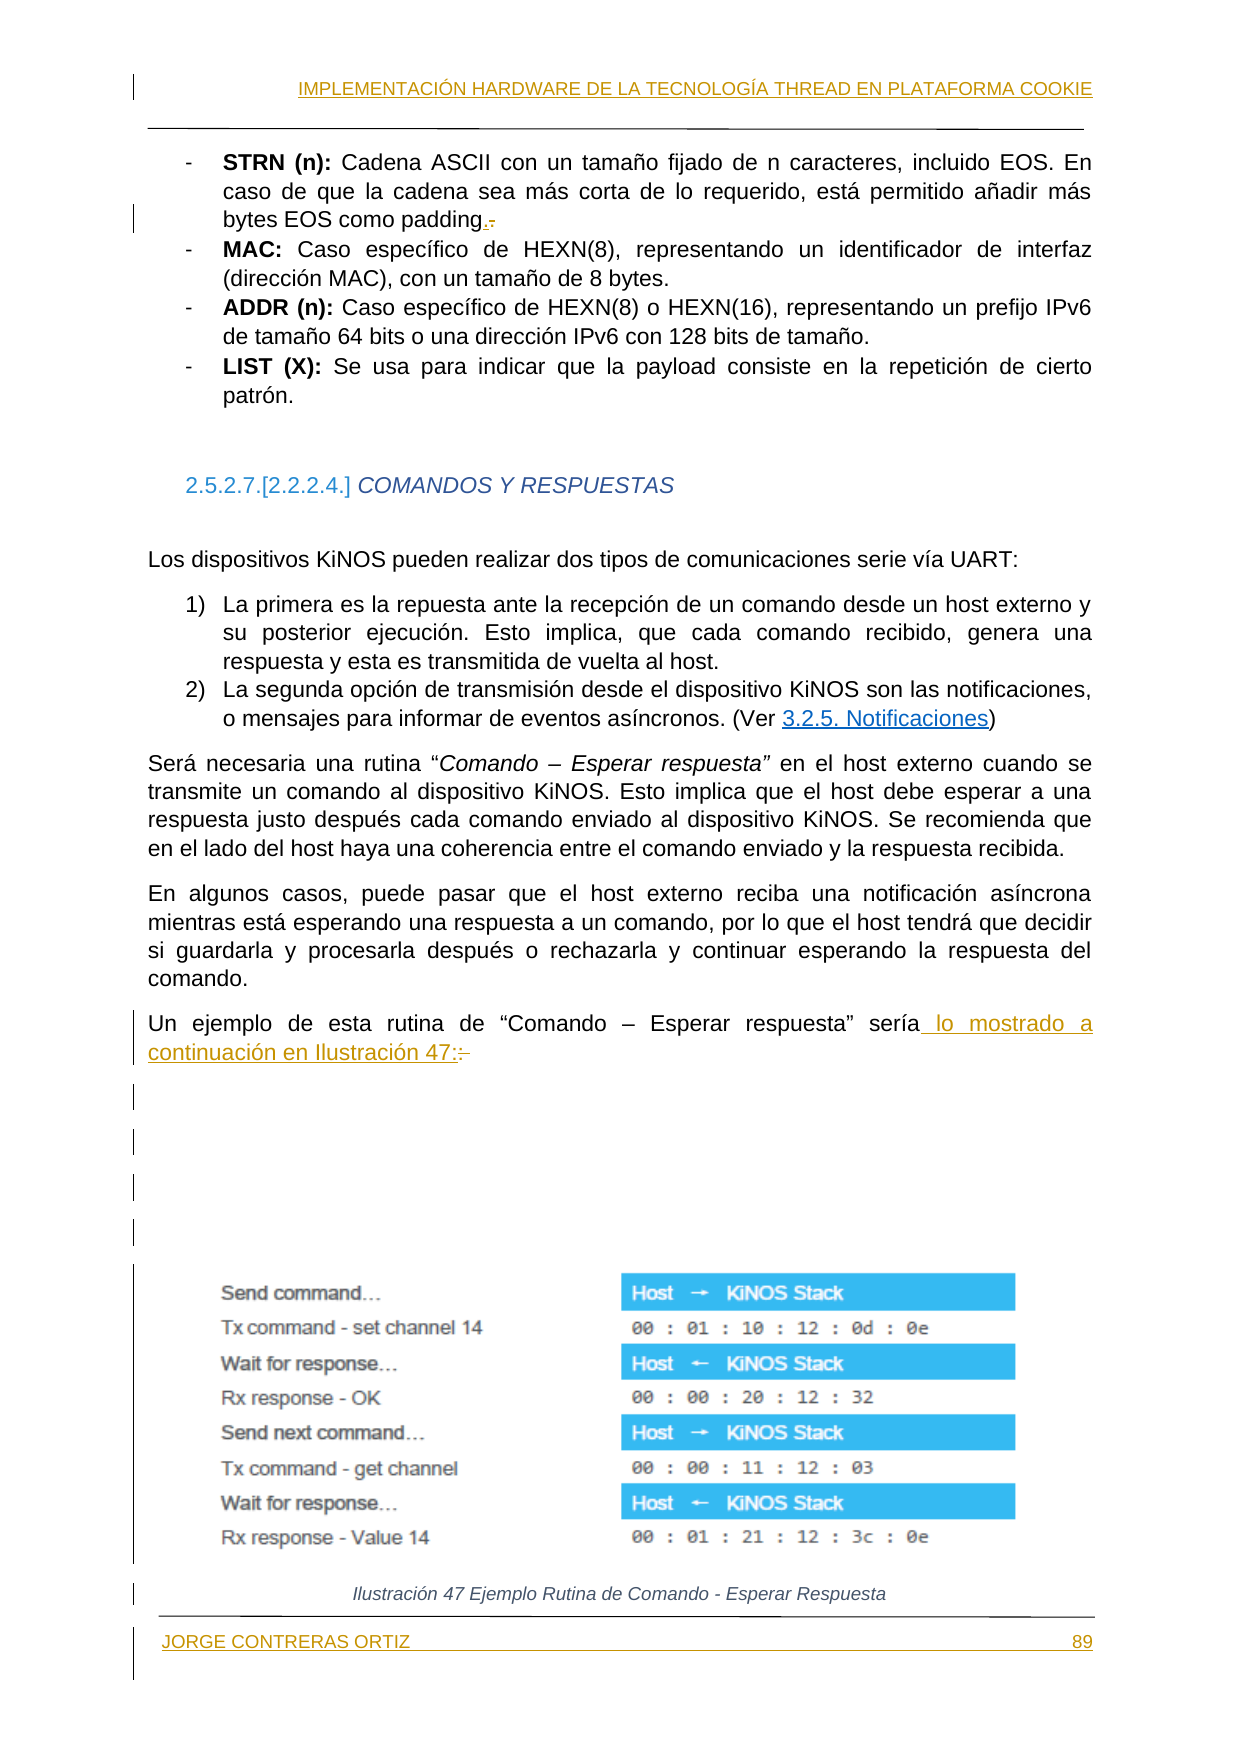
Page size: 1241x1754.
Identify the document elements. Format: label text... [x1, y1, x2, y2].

subtitle COMANDOS Y RESPUESTAS [185, 472, 1092, 498]
picture [215, 1264, 1025, 1565]
list La segunda opción de transmisión desde el dispositivo KiNOS son las notificaciones, o mensajes para informar de eventos asíncronos. (Ver 3.2.5. Notificaciones) [185, 676, 1092, 731]
text Los dispositivos KiNOS pueden realizar dos tipos de comunicaciones serie vía UART: [148, 546, 1092, 572]
list La primera es la repuesta ante la recepción de un comando desde un host externo y su posterior ejecución. Esto implica, que cada comando recibido, genera una respuesta y esta es transmitida de vuelta al host. [185, 591, 1092, 674]
list STRN (n): Cadena ASCII con un tamaño fijado de n caracteres, incluido EOS. En caso de que la cadena sea más corta de lo requerido, está permitido añadir más bytes EOS como padding [185, 148, 1092, 233]
list MAC: Caso específico de HEXN(8), representando un identificador de interfaz (dirección MAC), con un tamaño de 8 bytes. [185, 235, 1092, 291]
text En algunos casos, puede pasar que el host externo reciba una notificación asíncrona mientras está esperando una respuesta a un comando, por lo que el host tendrá que decidir si guardarla y procesarla después o rechazarla y continuar esperando la respuesta del comando. [148, 880, 1092, 992]
list LIST (X): Se usa para indicar que la payload consiste en la repetición de cierto patrón. [185, 352, 1092, 408]
list ADDR (n): Caso específico de HEXN(8) o HEXN(16), representando un prefijo IPv6 de tamaño 64 bits o una dirección IPv6 con 128 bits de tamaño. [185, 293, 1092, 350]
text Un ejemplo de esta rutina de “Comando – Esperar respuesta” sería [148, 1010, 1092, 1065]
text Será necesaria una rutina “Comando – Esperar respuesta” en el host externo cuando se transmite un comando al dispositivo KiNOS. Esto implica que el host debe esperar a una respuesta justo después cada comando enviado al dispositivo KiNOS. Se recomienda que en el lado del host haya una coherencia entre el comando enviado y la respuesta recibida. [148, 749, 1092, 861]
